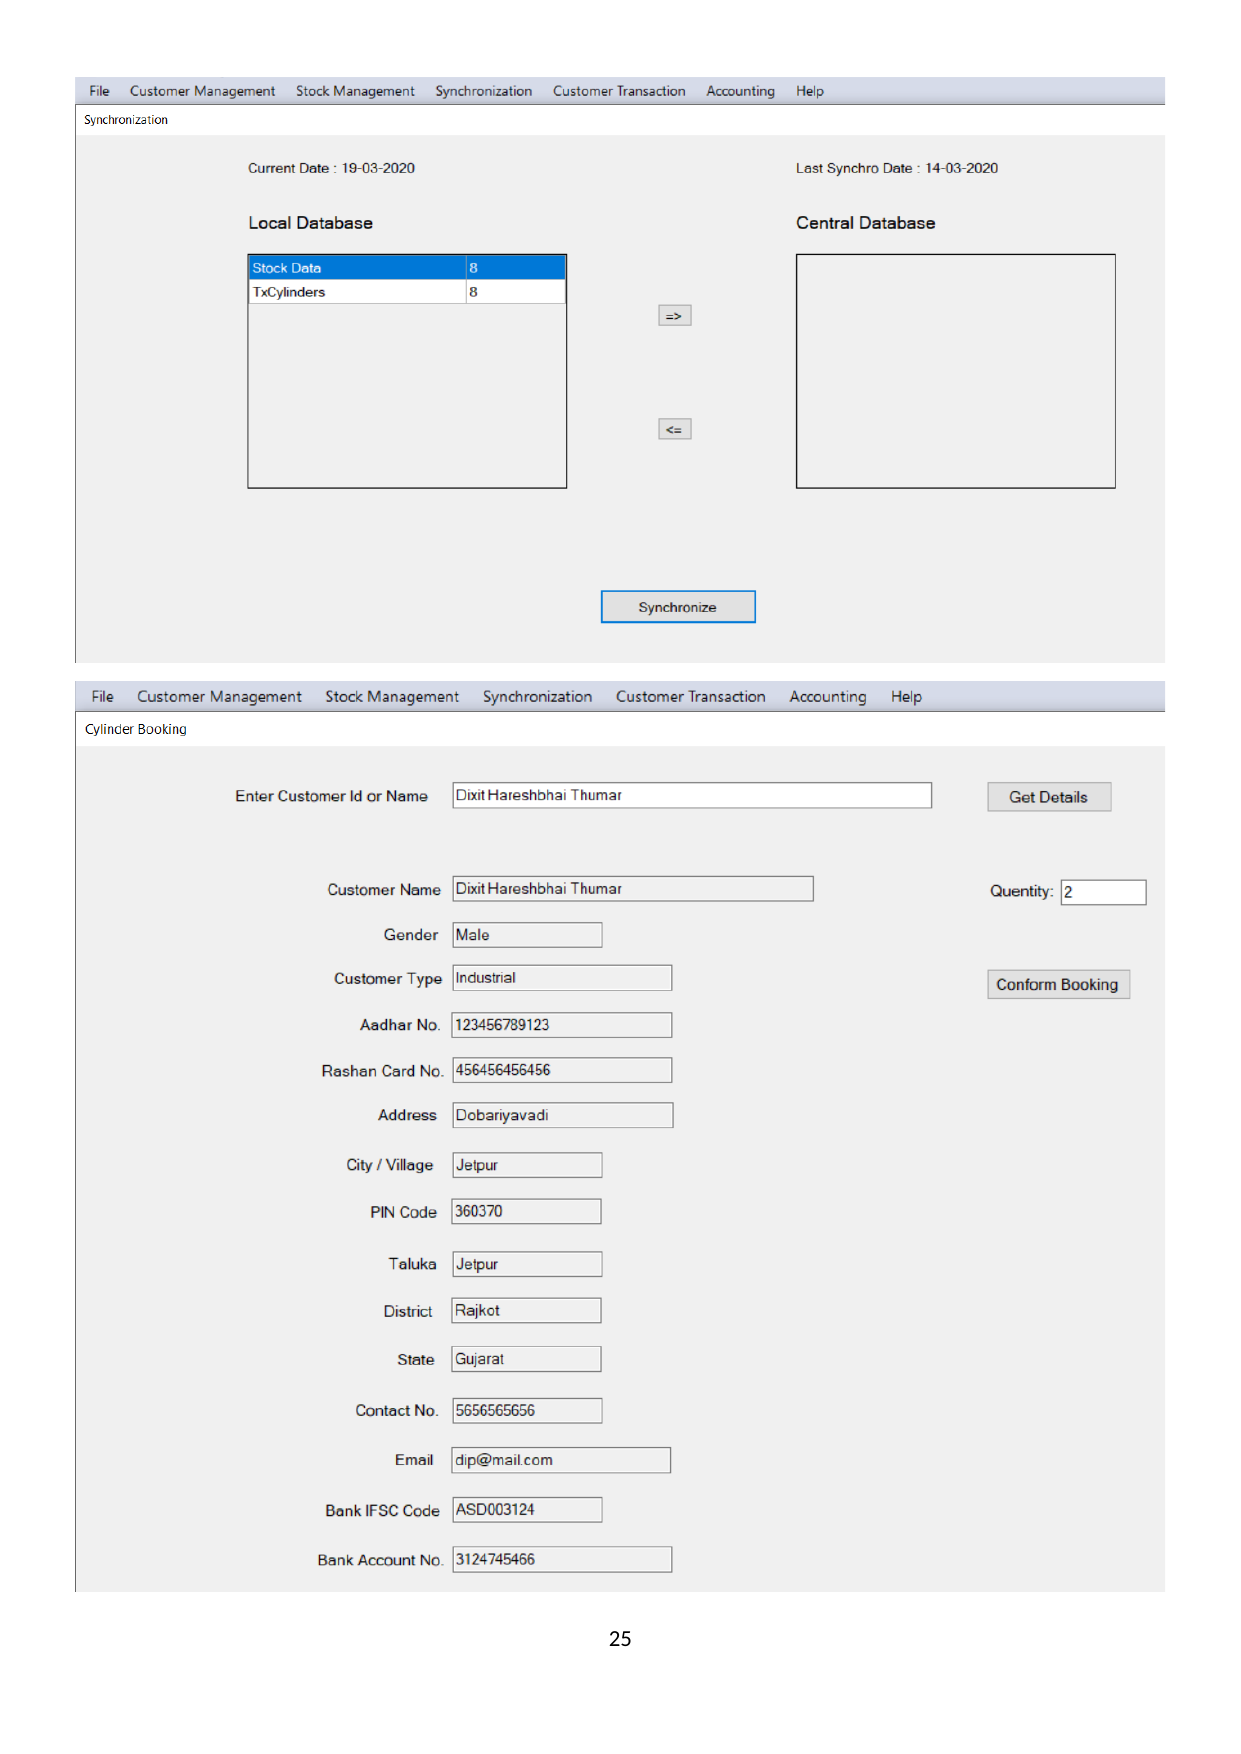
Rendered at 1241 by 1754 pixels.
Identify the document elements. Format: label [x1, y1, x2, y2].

picture [75, 681, 1166, 1592]
picture [75, 75, 1166, 663]
